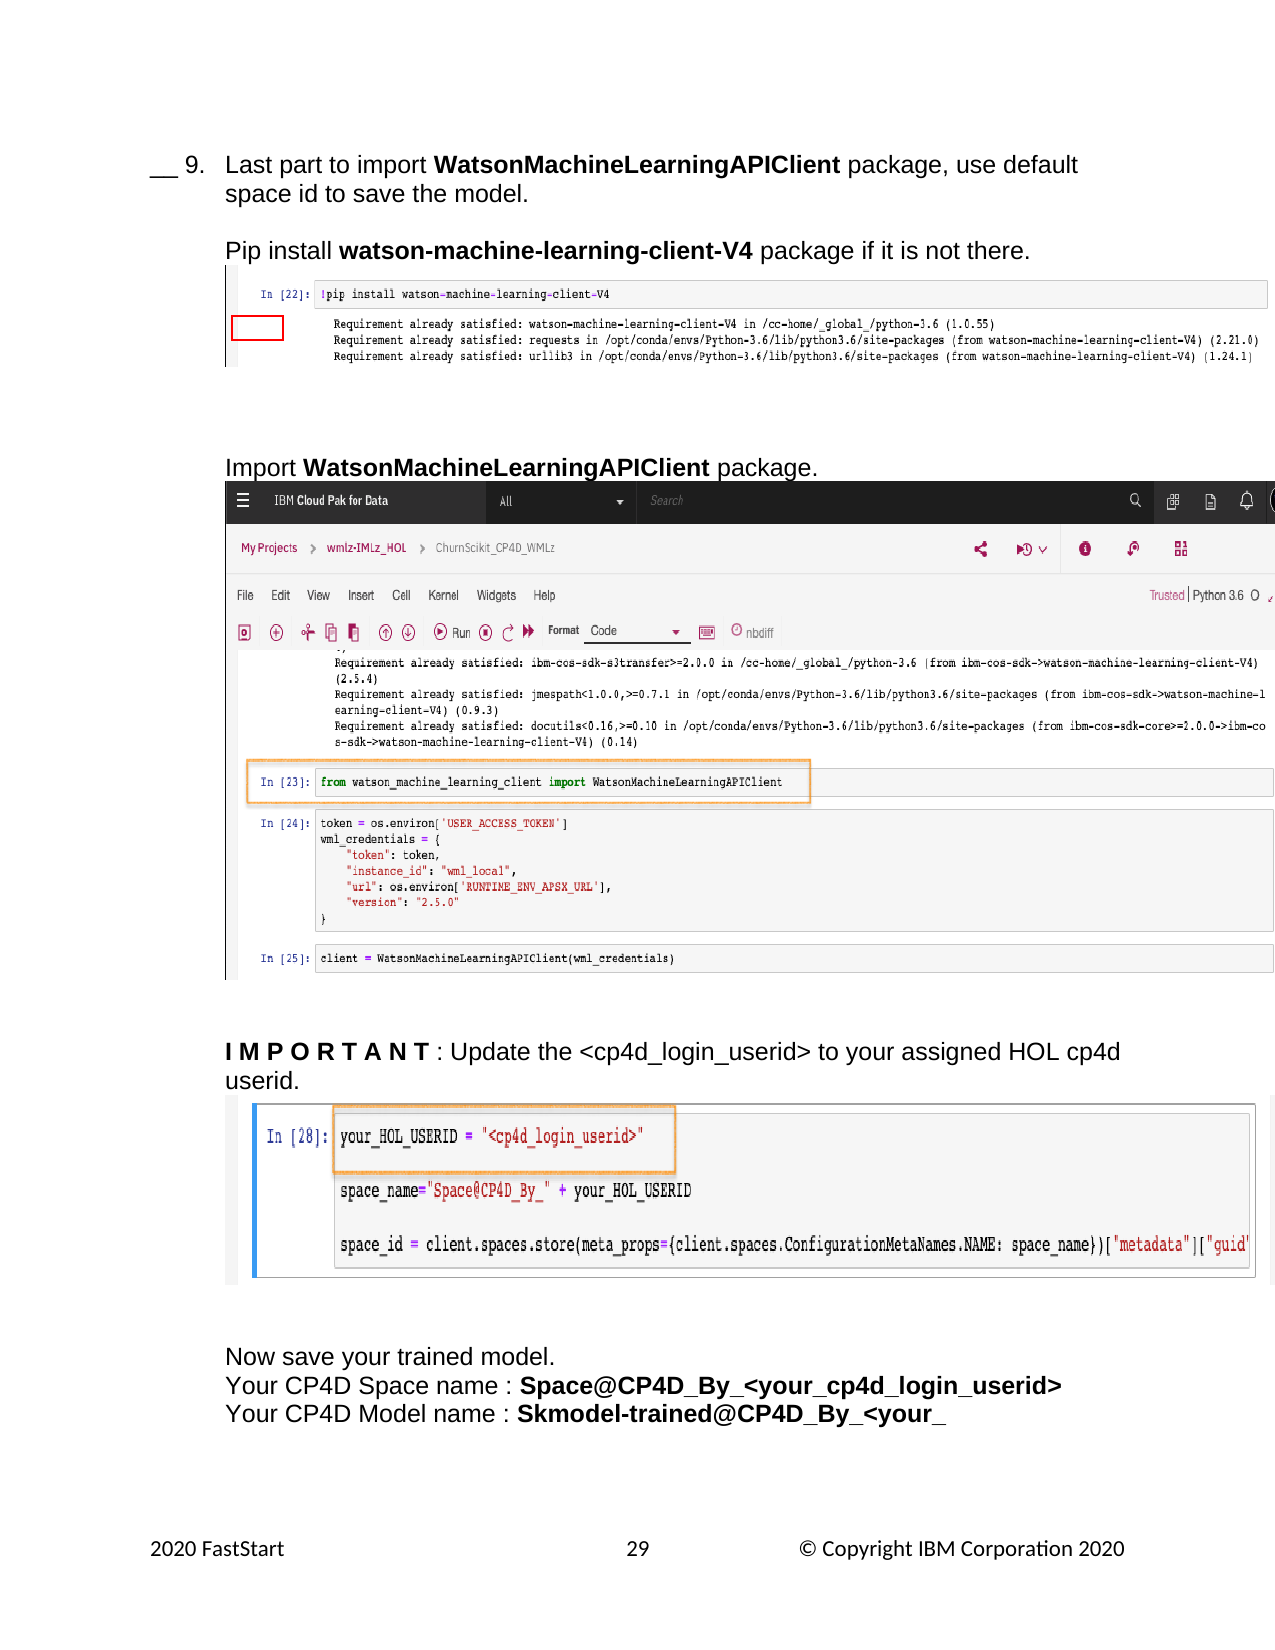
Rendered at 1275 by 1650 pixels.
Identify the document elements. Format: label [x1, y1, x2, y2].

picture [225, 265, 1275, 367]
picture [225, 1095, 1275, 1285]
text [150, 150, 1125, 1428]
picture [225, 481, 1275, 980]
